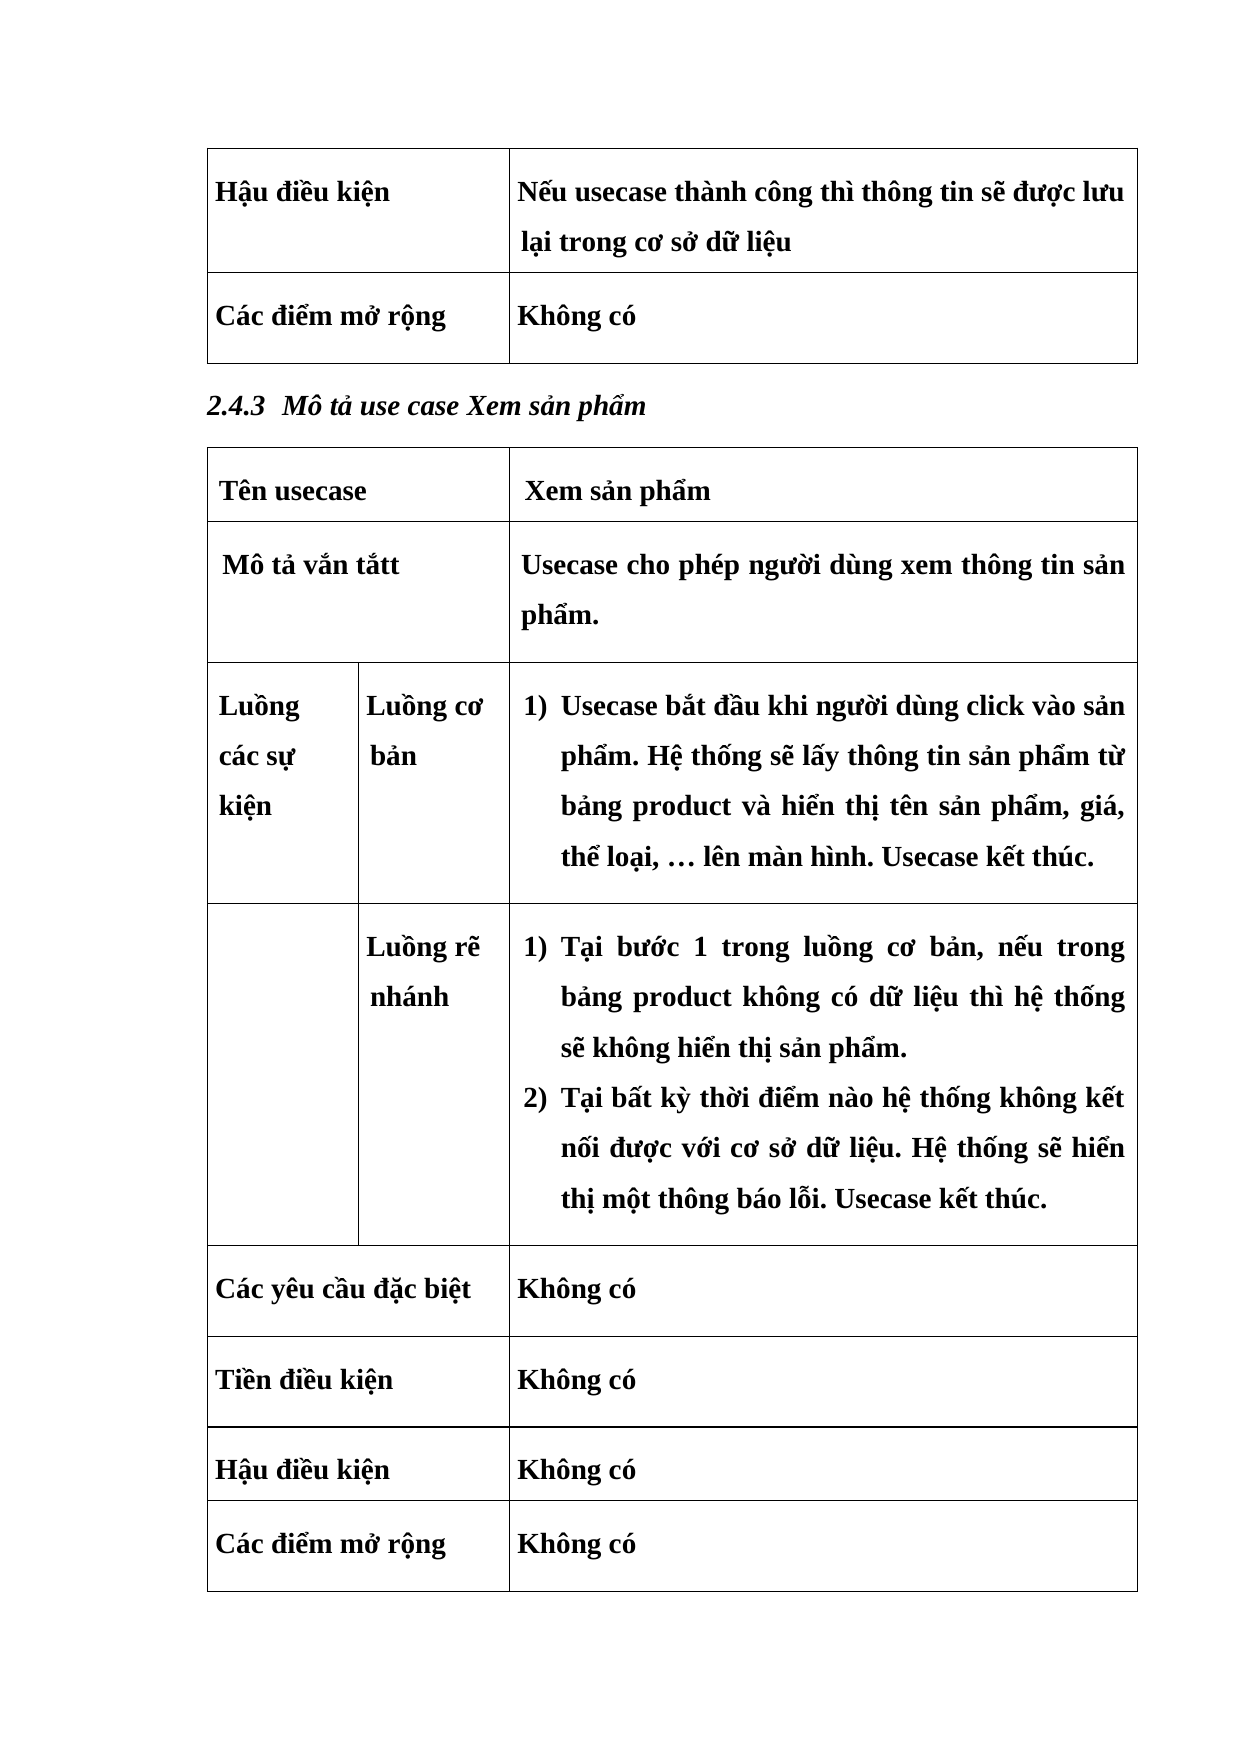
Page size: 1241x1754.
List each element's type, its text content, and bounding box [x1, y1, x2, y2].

table_header Xem sản phẩm [510, 448, 1137, 521]
table_cell Các điểm mở rộng [208, 273, 509, 362]
table_cell Các điểm mở rộng [208, 1501, 509, 1591]
table_cell Các yêu cầu đặc biệt [208, 1246, 509, 1336]
table_cell Không có [510, 1246, 1137, 1336]
table_cell Tiền điều kiện [208, 1337, 509, 1426]
table_cell Không có [510, 1501, 1137, 1591]
subtitle Mô tả use case Xem sản phẩm [207, 388, 1122, 422]
table_cell Hậu điều kiện [208, 149, 509, 272]
table_cell Mô tả vắn tắtt [208, 522, 509, 662]
table_cell Luồng các sự kiện [208, 663, 358, 903]
table_cell Tại bước 1 trong luồng cơ bản, nếu trong bảng product không có dữ liệu thì hệ thống sẽ không hiển thị sản phẩm. Tại bất kỳ thời điểm nào hệ thống không kết nối được với cơ sở dữ liệu. Hệ thống sẽ hiển thị một thông báo lỗi. Usecase kết thúc. [510, 904, 1137, 1245]
table_cell Không có [510, 1428, 1137, 1500]
table_cell Usecase cho phép người dùng xem thông tin sản phẩm. [510, 522, 1137, 662]
table_cell Không có [510, 273, 1137, 362]
table_cell Hậu điều kiện [208, 1428, 509, 1500]
table_cell Usecase bắt đầu khi người dùng click vào sản phẩm. Hệ thống sẽ lấy thông tin sản phẩm từ bảng product và hiển thị tên sản phẩm, giá, thể loại, … lên màn hình. Usecase kết thúc. [510, 663, 1137, 903]
table_cell Luồng rẽ nhánh [359, 904, 509, 1245]
table_cell [208, 904, 358, 1245]
table_header Tên usecase [208, 448, 509, 521]
table_cell Luồng cơ bản [359, 663, 509, 903]
table_cell Không có [510, 1337, 1137, 1426]
table_cell Nếu usecase thành công thì thông tin sẽ được lưu lại trong cơ sở dữ liệu [510, 149, 1137, 272]
